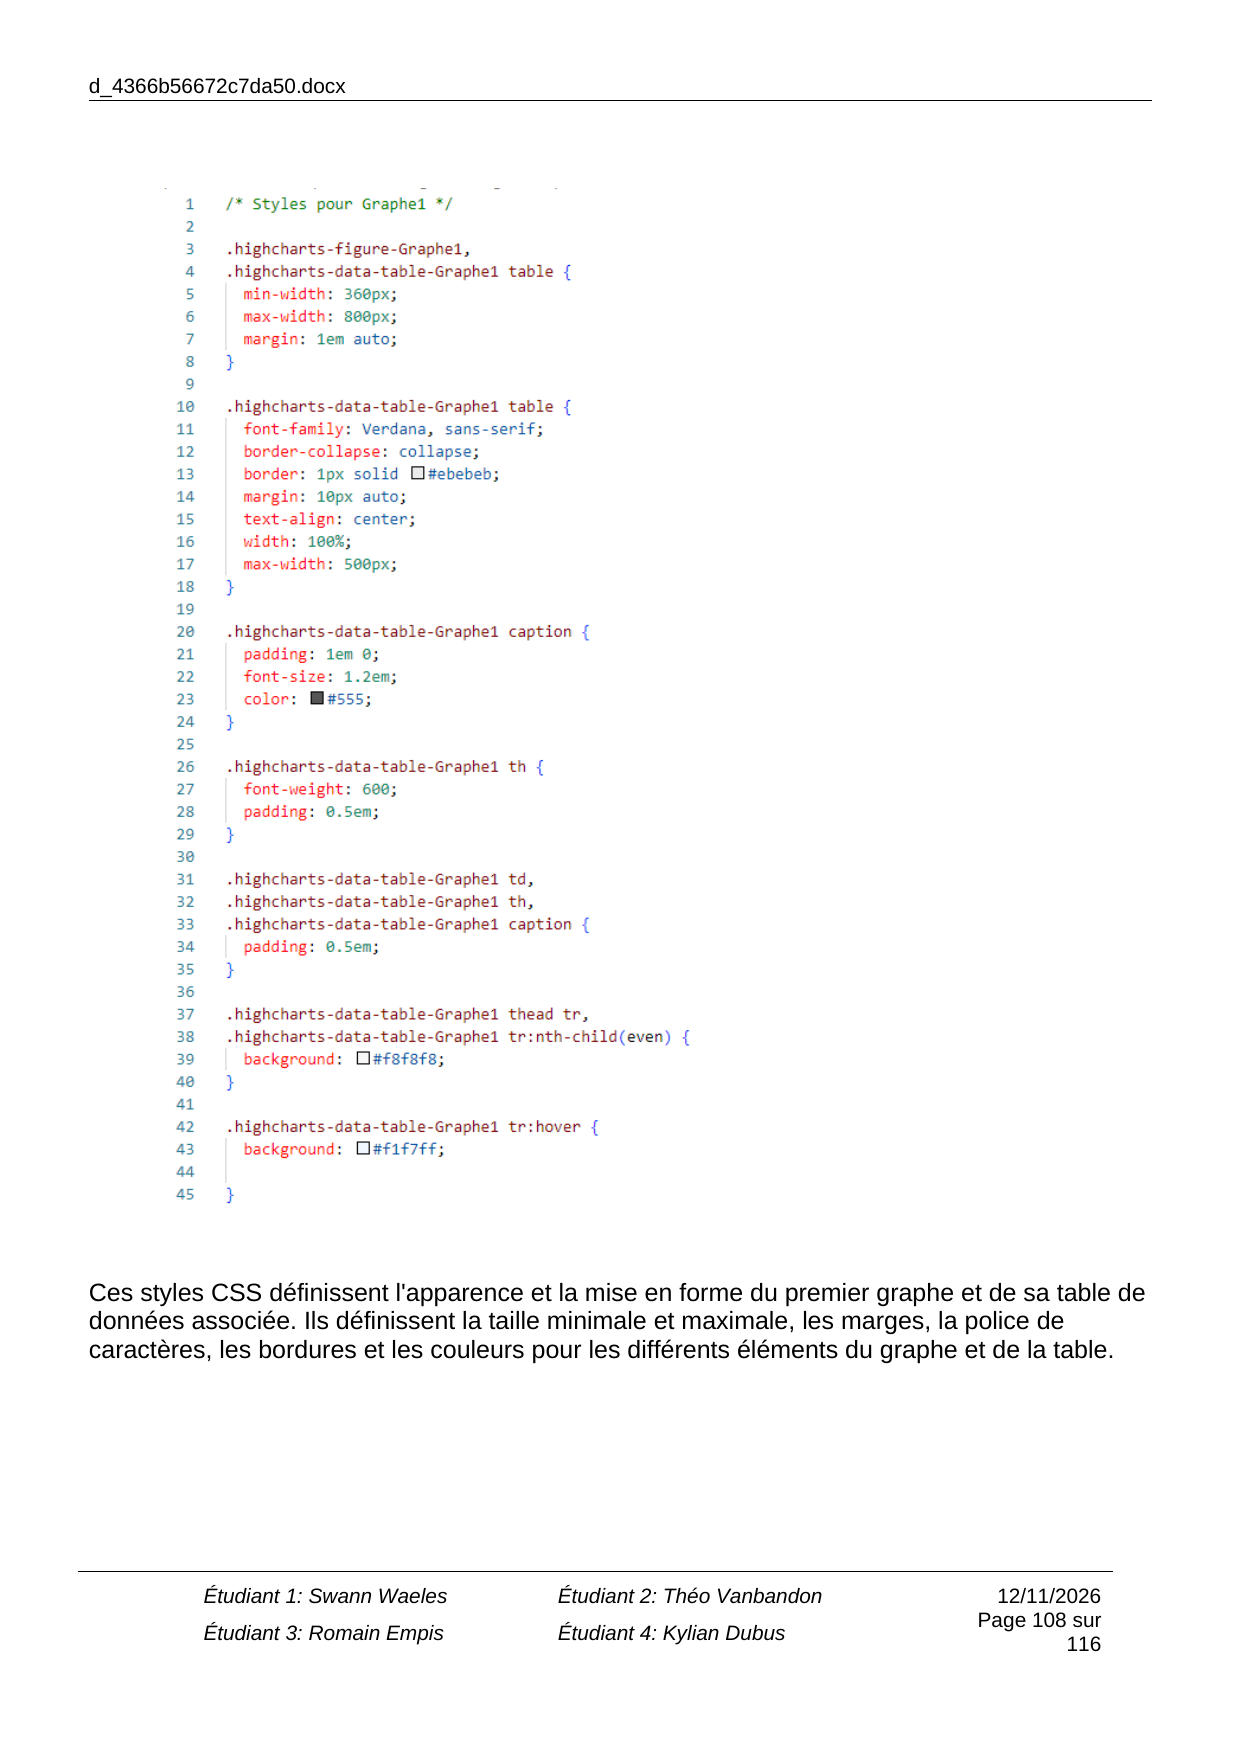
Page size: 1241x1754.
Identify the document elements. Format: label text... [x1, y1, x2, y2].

picture [159, 188, 1081, 1207]
text Ces styles CSS définissent l'apparence et la mise en forme du premier graphe et de sa table de données associée. Ils définissent la taille minimale et maximale, les marges, la police de caractères, les bordures et les couleurs pour les différents éléments du graphe et de la table. [89, 1277, 1152, 1364]
